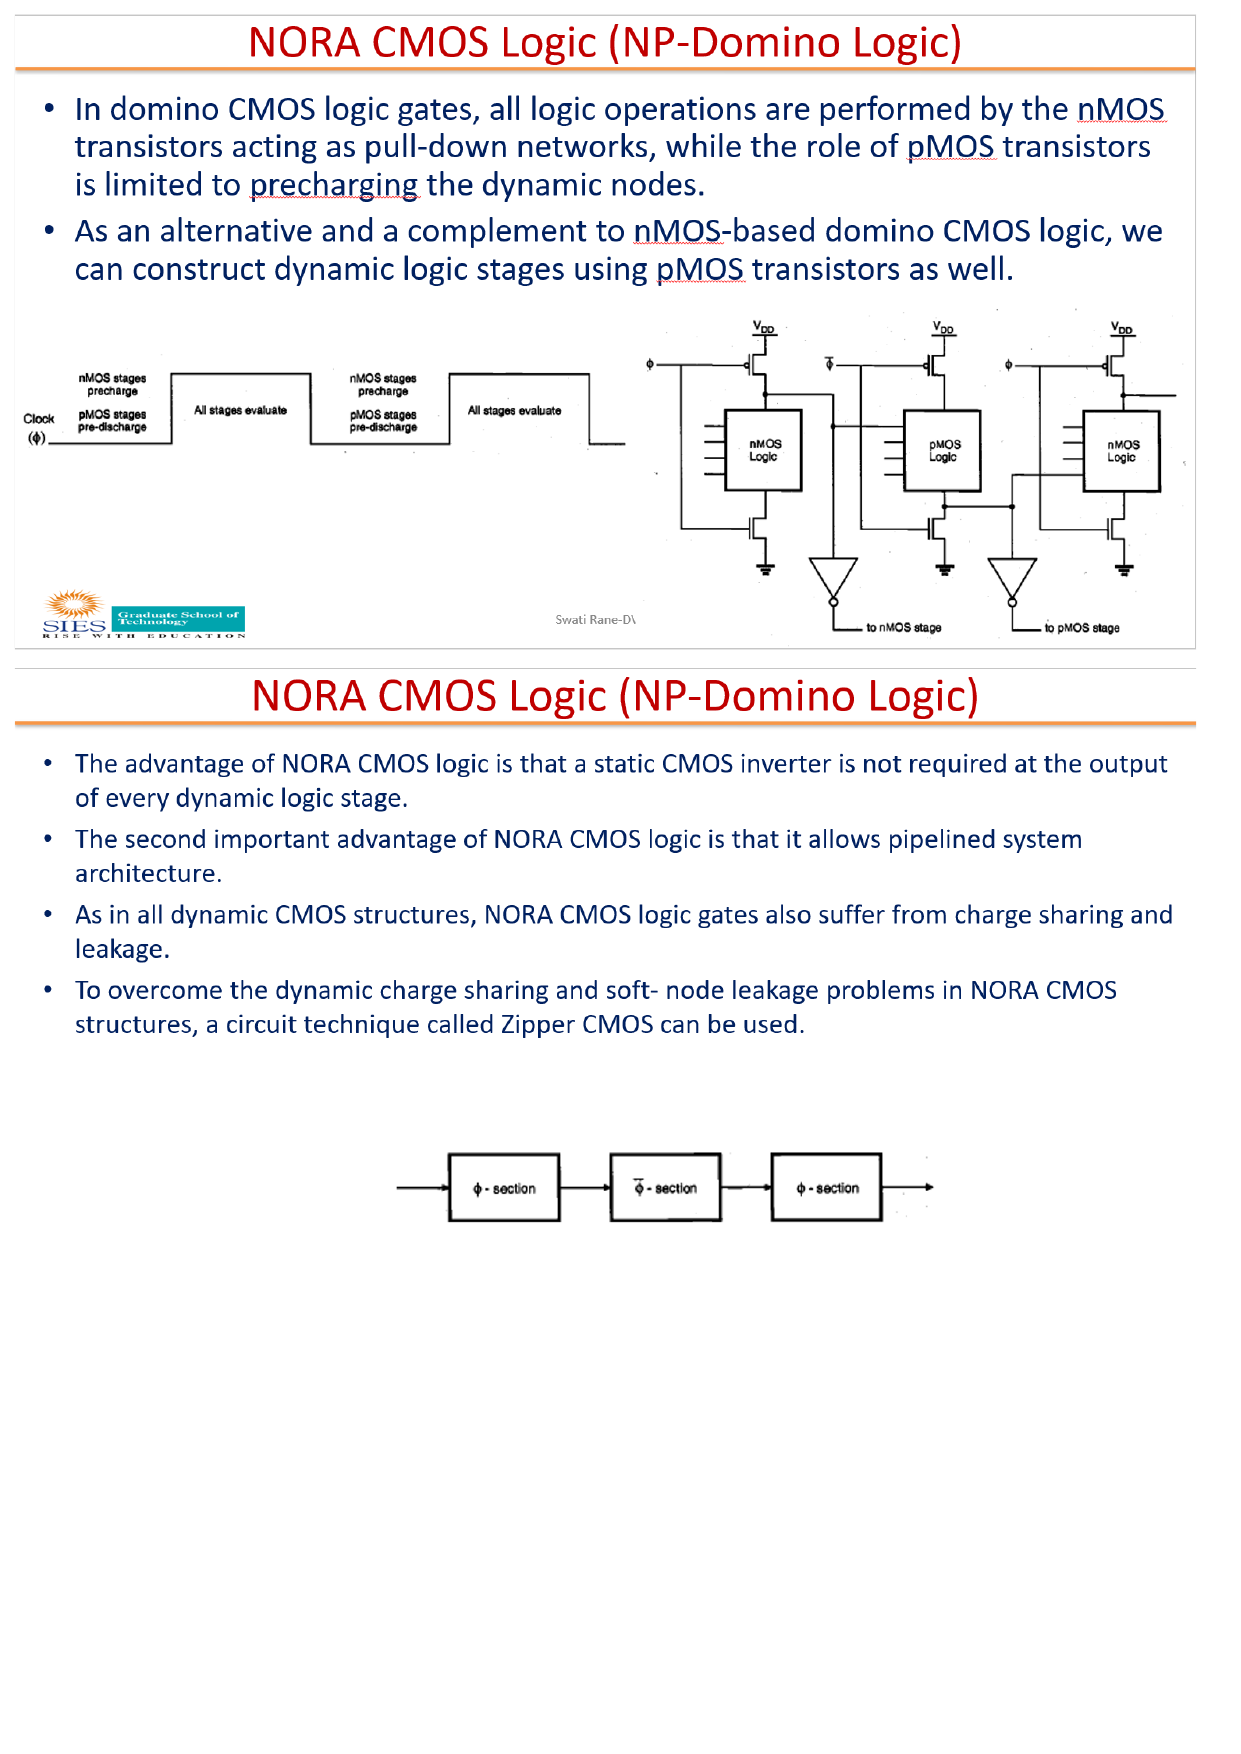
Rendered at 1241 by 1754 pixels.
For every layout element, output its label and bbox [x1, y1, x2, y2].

picture [14, 14, 1197, 650]
picture [14, 668, 1197, 1229]
